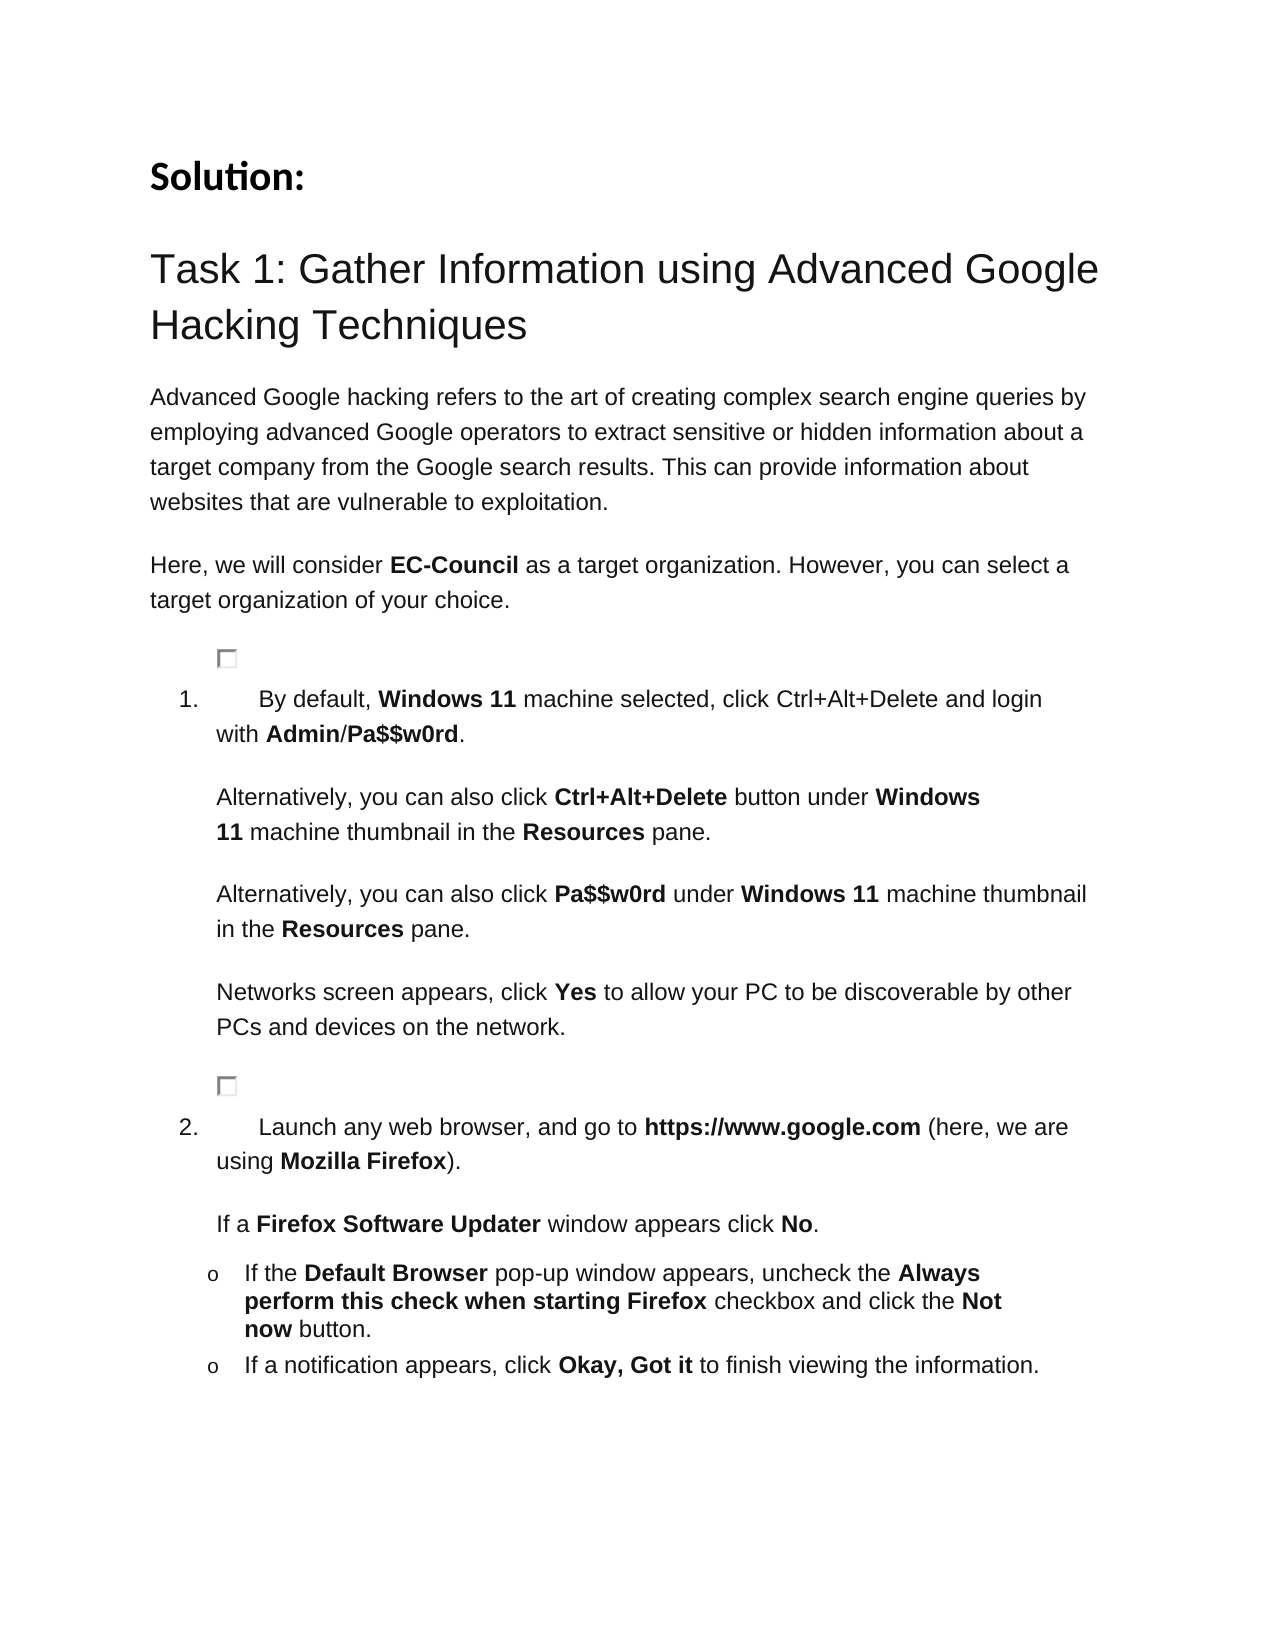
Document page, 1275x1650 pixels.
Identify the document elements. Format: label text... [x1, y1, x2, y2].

list By default, Windows 11 machine selected, click Ctrl+Alt+Delete and login with Admin/Pa$$w0rd. [179, 641, 1097, 747]
text Here, we will consider EC-Council as a target organization. However, you can select a target organization of your choice. [150, 543, 1125, 613]
list If a notification appears, click Okay, Got it to finish viewing the information. [207, 1351, 1069, 1380]
text Alternatively, you can also click Pa$$w0rd under Windows 11 machine thumbnail in the Resources pane. [216, 873, 1097, 943]
list Launch any web browser, and go to https://www.google.com (here, we are using Mozilla Firefox). [179, 1068, 1097, 1175]
list If the Default Browser pop-up window appears, uncheck the Always perform this check when starting Firefox checkbox and click the Not now button. [207, 1258, 1069, 1342]
text Advanced Google hacking refers to the art of creating complex search engine queries by employing advanced Google operators to extract sensitive or hidden information about a target company from the Google search results. This can provide information about websites that are vulnerable to exploitation. [150, 376, 1125, 516]
text If a Firefox Software Updater window appears click No. [216, 1203, 1097, 1238]
text Networks screen appears, click Yes to allow your PC to be discoverable by other PCs and devices on the network. [216, 971, 1097, 1041]
text Solution: [150, 150, 1125, 201]
text Alternatively, you can also click Ctrl+Alt+Delete button under Windows 11 machine thumbnail in the Resources pane. [216, 775, 1097, 845]
text Task 1: Gather Information using Advanced Google Hacking Techniques [150, 236, 1125, 348]
